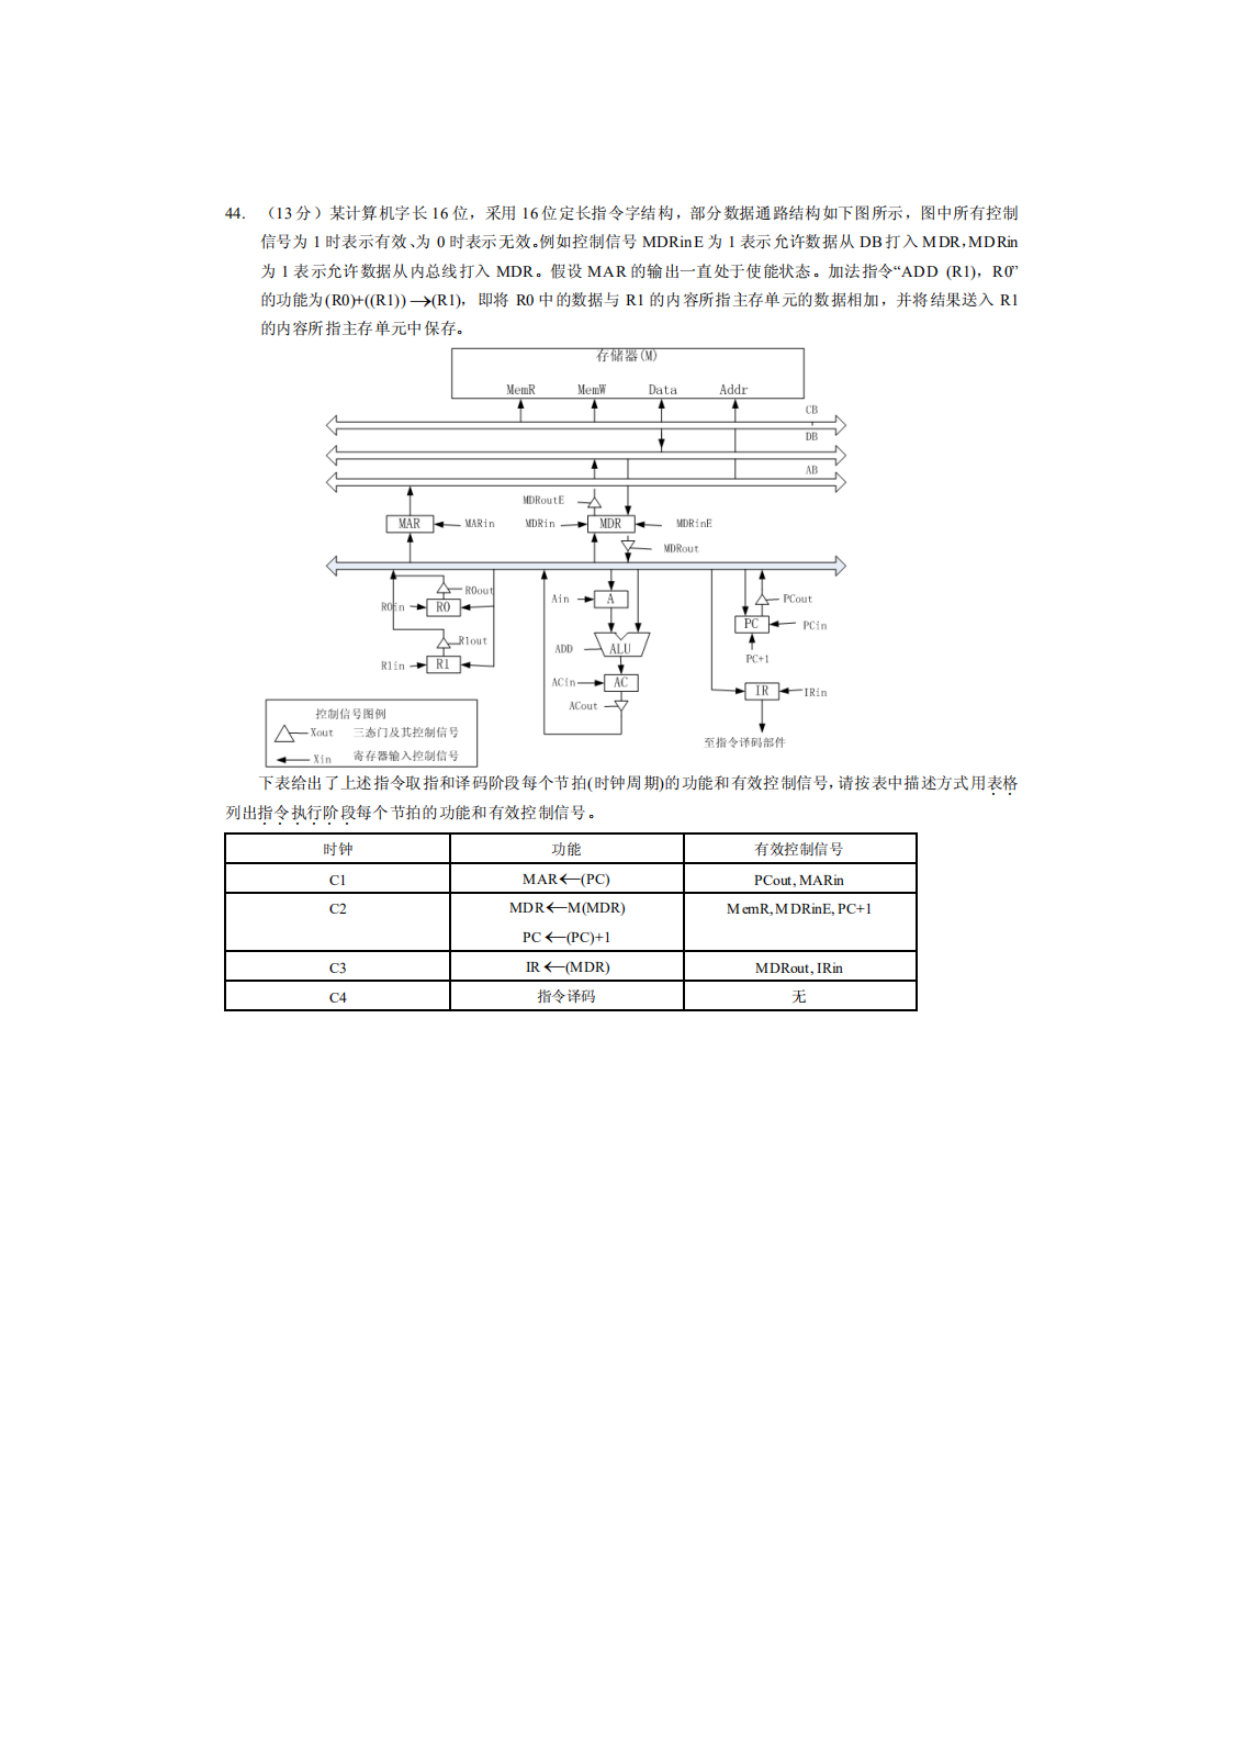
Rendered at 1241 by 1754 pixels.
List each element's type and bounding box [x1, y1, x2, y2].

picture [212, 200, 1078, 1029]
